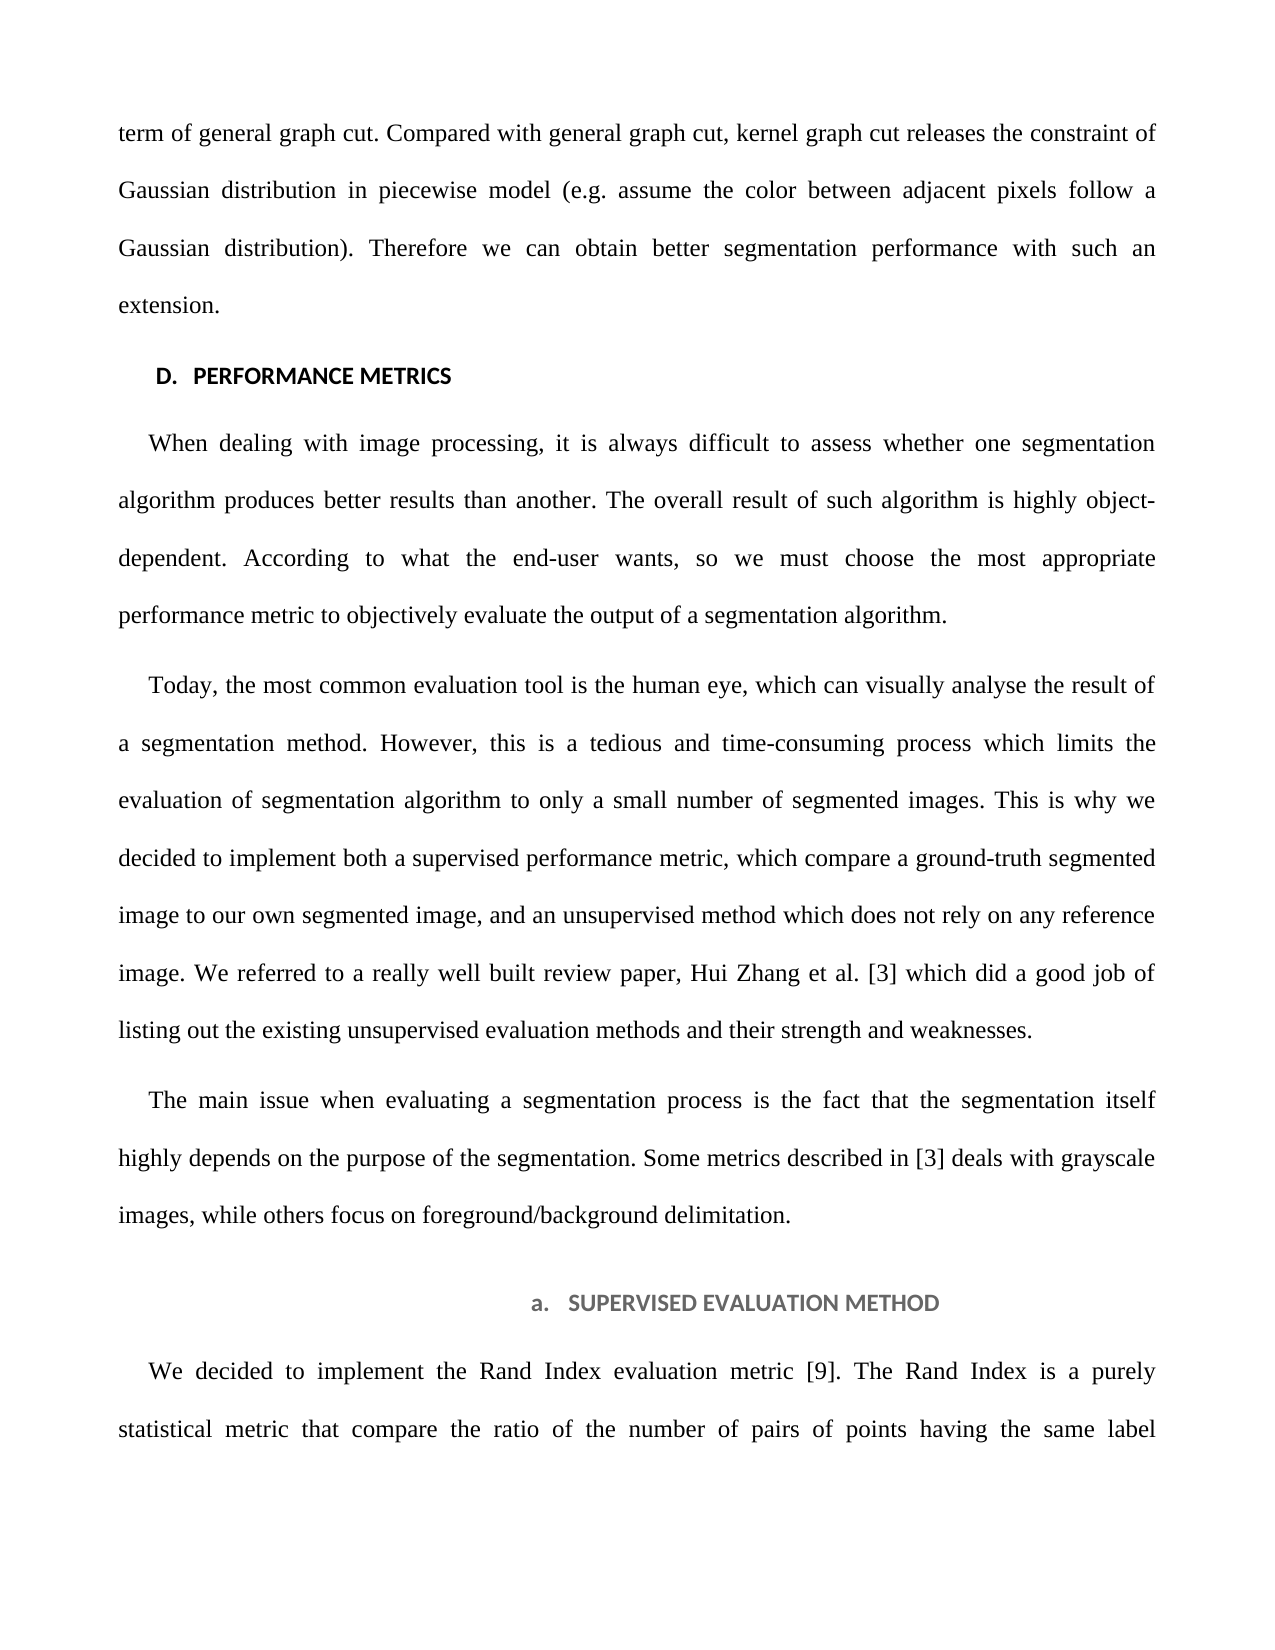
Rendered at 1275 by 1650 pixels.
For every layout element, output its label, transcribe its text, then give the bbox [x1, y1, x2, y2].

text When dealing with image processing, it is always difficult to assess whether one segmentation algorithm produces better results than another. The overall result of such algorithm is highly object-dependent. According to what the end-user wants, so we must choose the most appropriate performance metric to objectively evaluate the output of a segmentation algorithm. [118, 428, 1157, 629]
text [118, 118, 1157, 319]
text Today, the most common evaluation tool is the human eye, which can visually analyse the result of a segmentation method. However, this is a tedious and time-consuming process which limits the evaluation of segmentation algorithm to only a small number of segmented images. This is why we decided to implement both a supervised performance metric, which compare a ground-truth segmented image to our own segmented image, and an unsupervised method which does not rely on any reference image. We referred to a really well built review paper, Hui Zhang et al. [3] which did a good job of listing out the existing unsupervised evaluation methods and their strength and weaknesses. [118, 670, 1157, 1044]
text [118, 1356, 1157, 1443]
subtitle PERFORMANCE METRICS [156, 361, 1157, 391]
text The main issue when evaluating a segmentation process is the fact that the segmentation itself highly depends on the purpose of the segmentation. Some metrics described in [3] deals with grayscale images, while others focus on foreground/background delimitation. [118, 1085, 1157, 1229]
subtitle SUPERVISED EVALUATION METHOD [268, 1287, 1157, 1317]
